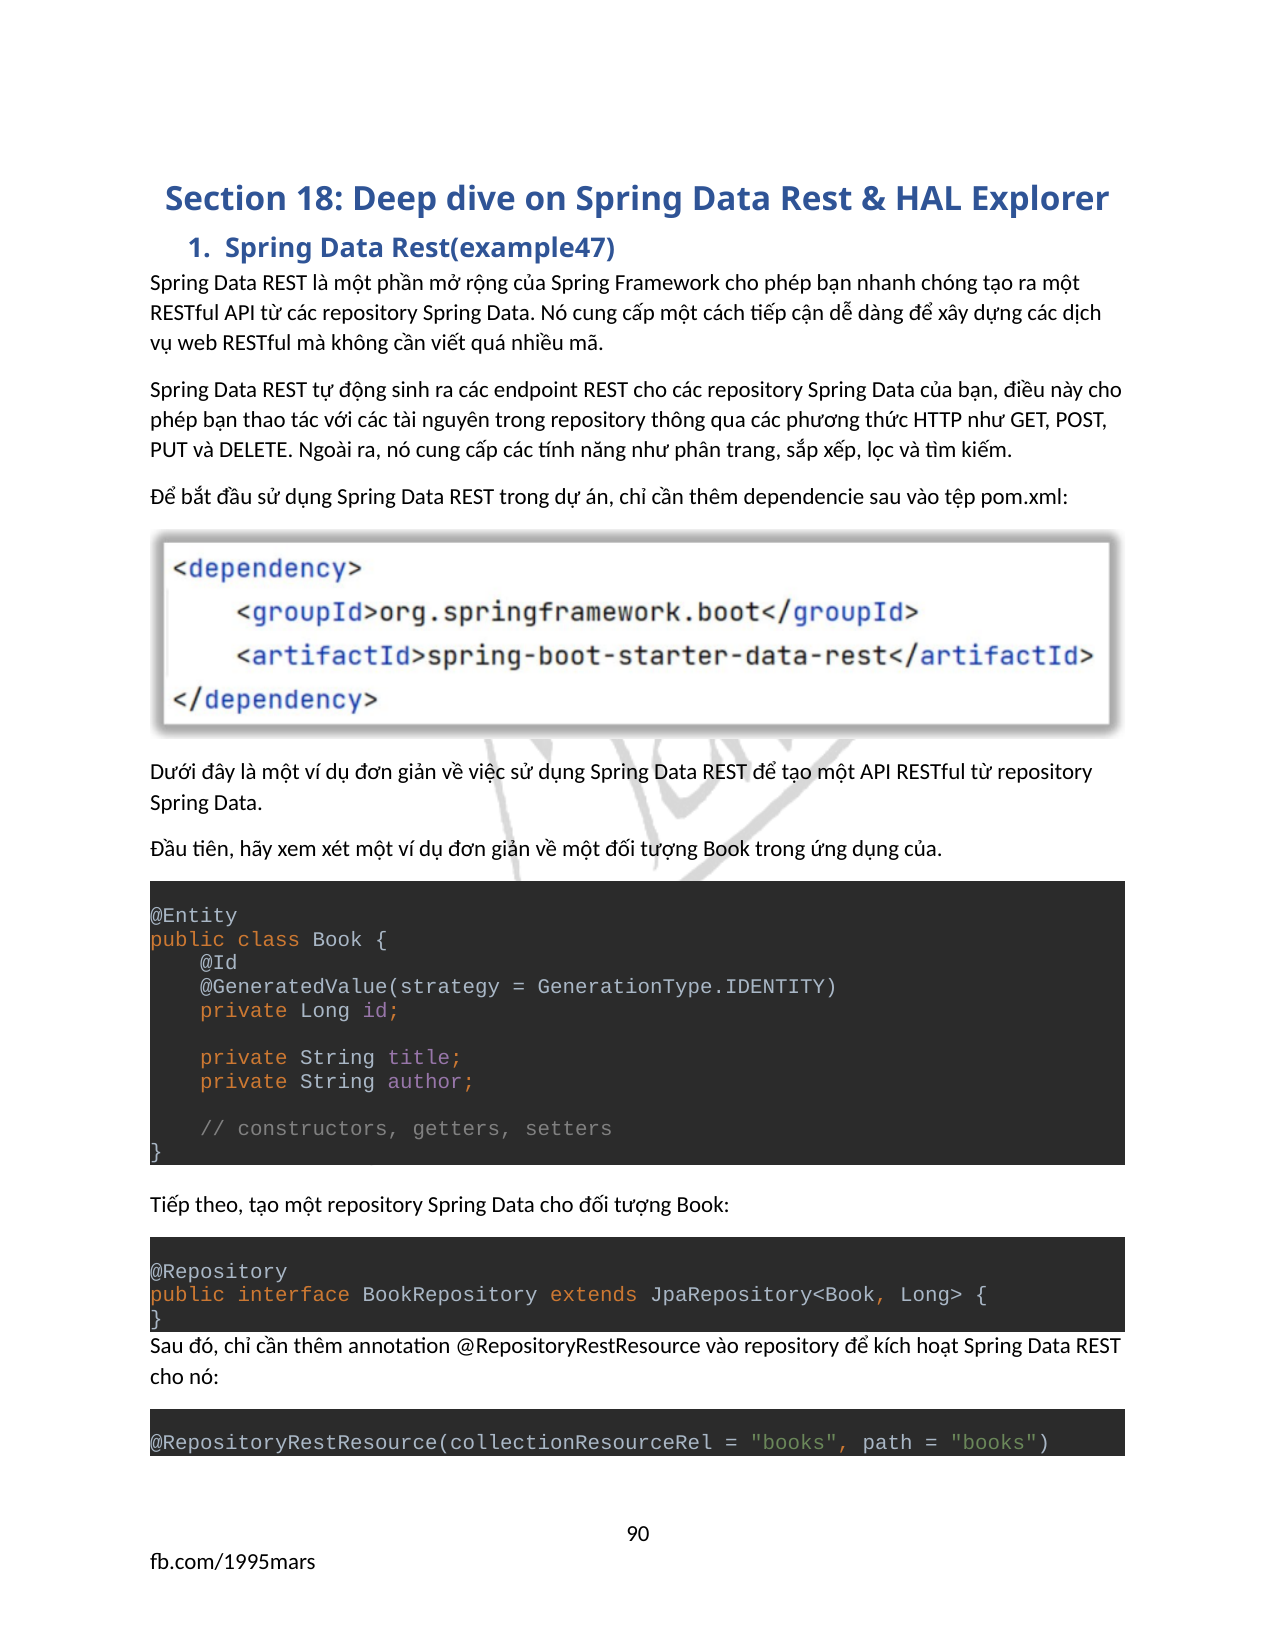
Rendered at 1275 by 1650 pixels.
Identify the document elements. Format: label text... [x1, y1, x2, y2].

text Đầu tiên, hãy xem xét một ví dụ đơn giản về một đối tượng Book trong ứng dụng của. [150, 834, 1125, 863]
text Tiếp theo, tạo một repository Spring Data cho đối tượng Book: [150, 1190, 1125, 1218]
text @Repository public interface BookRepository extends JpaRepository<Book, Long> { } [150, 1237, 1125, 1332]
text Spring Data REST tự động sinh ra các endpoint REST cho các repository Spring Data của bạn, điều này cho phép bạn thao tác với các tài nguyên trong repository thông qua các phương thức HTTP như GET, POST, PUT và DELETE. Ngoài ra, nó cung cấp các tính năng như phân trang, sắp xếp, lọc và tìm kiếm. [150, 375, 1125, 464]
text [150, 1409, 1125, 1456]
text Để bắt đầu sử dụng Spring Data REST trong dự án, chỉ cần thêm dependencie sau vào tệp pom.xml: [150, 482, 1125, 511]
subtitle Spring Data Rest(example47) [187, 228, 1125, 265]
text @Entity public class Book { @Id @GeneratedValue(strategy = GenerationType.IDENTITY) private Long id; private String title; private String author; // constructors, getters, setters } [150, 881, 1125, 1165]
subtitle Section 18: Deep dive on Spring Data Rest & HAL Explorer [150, 175, 1125, 220]
picture [150, 529, 1125, 739]
text Sau đó, chỉ cần thêm annotation @RepositoryRestResource vào repository để kích hoạt Spring Data REST cho nó: [150, 1332, 1125, 1390]
text Spring Data REST là một phần mở rộng của Spring Framework cho phép bạn nhanh chóng tạo ra một RESTful API từ các repository Spring Data. Nó cung cấp một cách tiếp cận dễ dàng để xây dựng các dịch vụ web RESTful mà không cần viết quá nhiều mã. [150, 268, 1125, 356]
text Dưới đây là một ví dụ đơn giản về việc sử dụng Spring Data REST để tạo một API RESTful từ repository Spring Data. [150, 757, 1125, 816]
